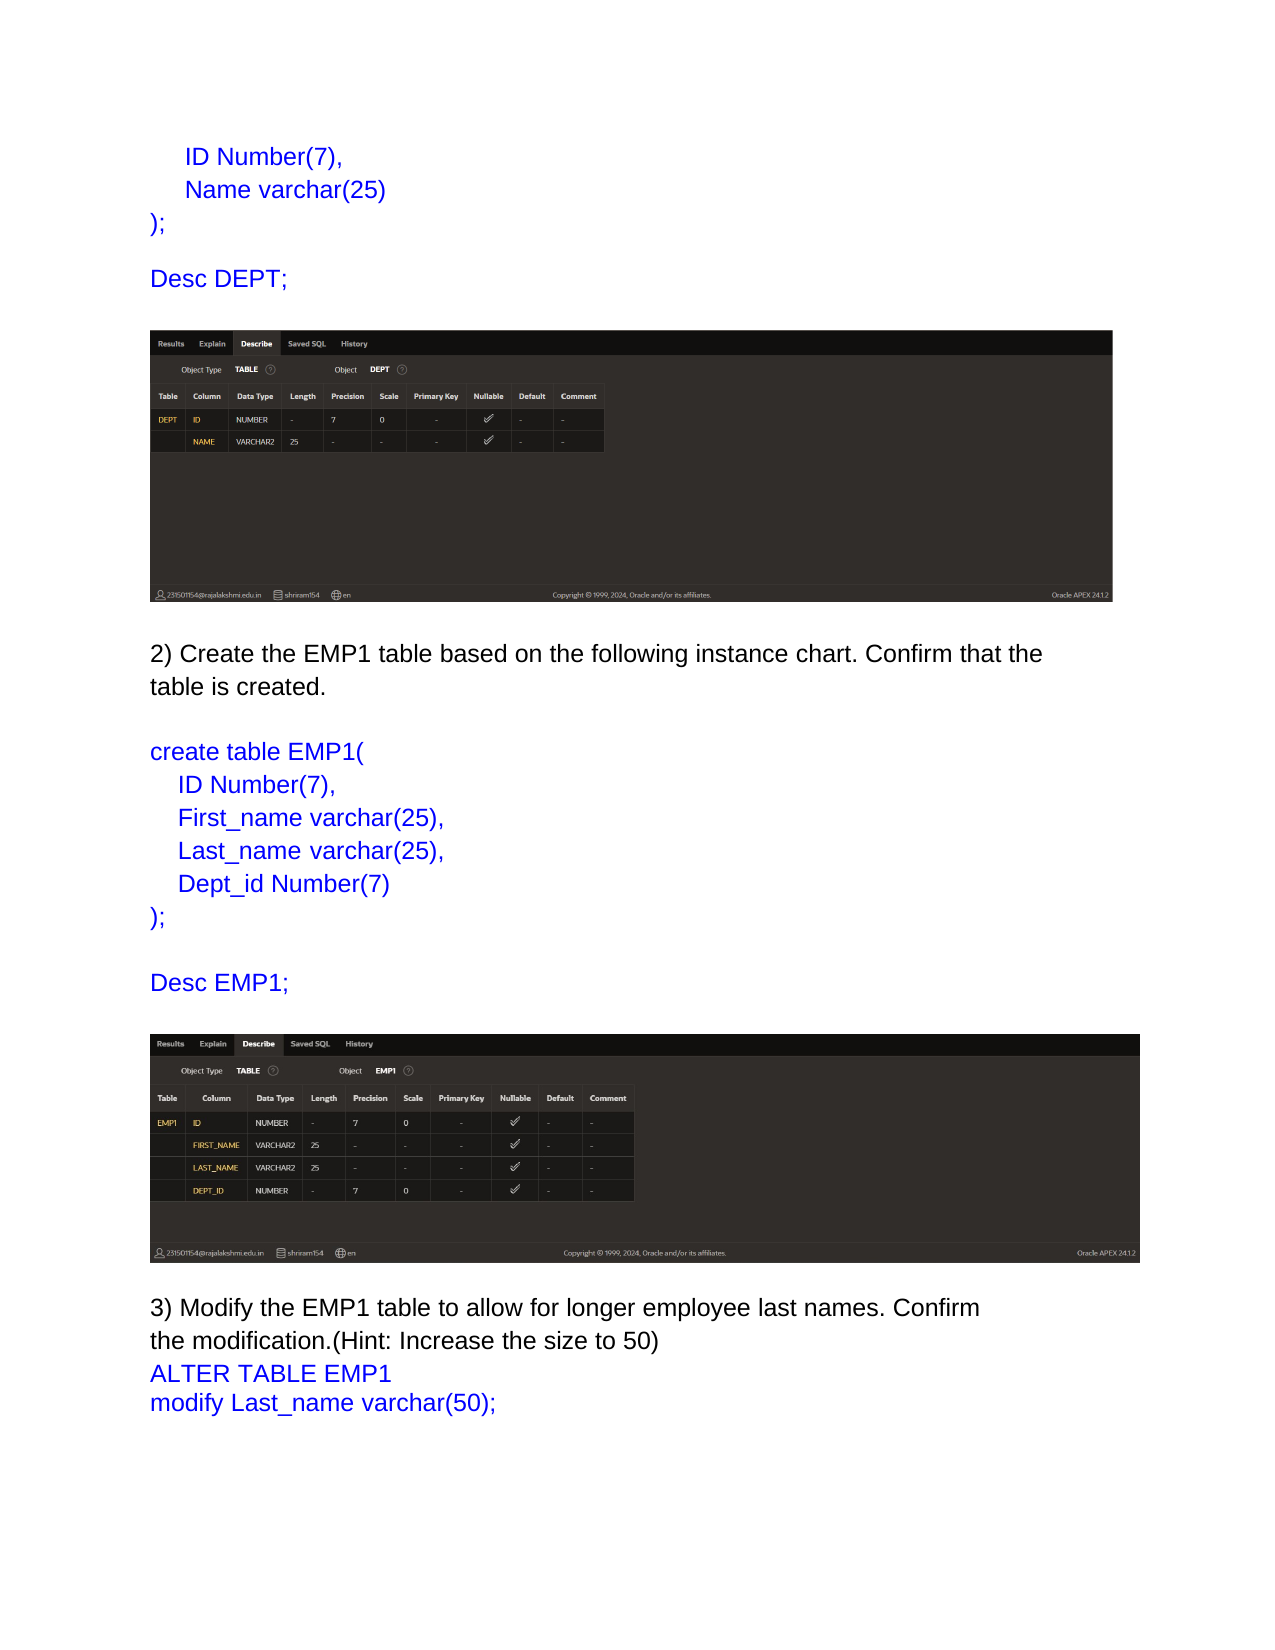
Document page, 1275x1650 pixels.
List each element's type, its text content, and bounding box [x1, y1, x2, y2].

text First_name varchar(25), Last_name varchar(25), Dept_id Number(7) [178, 803, 444, 898]
picture [150, 1034, 1140, 1263]
text ); [150, 208, 1210, 236]
text create table EMP1( ID Number(7), [150, 737, 364, 799]
list Create the EMP1 table based on the following instance chart. Confirm that the table is created. [150, 639, 1103, 701]
list Modify the EMP1 table to allow for longer employee last names. Confirm the modification.(Hint: Increase the size to 50) [150, 1293, 1021, 1354]
text Desc DEPT; [150, 264, 1210, 293]
text Desc EMP1; [150, 968, 1210, 997]
text ALTER TABLE EMP1 [150, 1359, 1210, 1387]
text modify Last_name varchar(50); [150, 1387, 1210, 1416]
picture [150, 330, 1113, 602]
text ID Number(7), Name varchar(25) [184, 142, 387, 203]
text ); [150, 902, 1210, 931]
